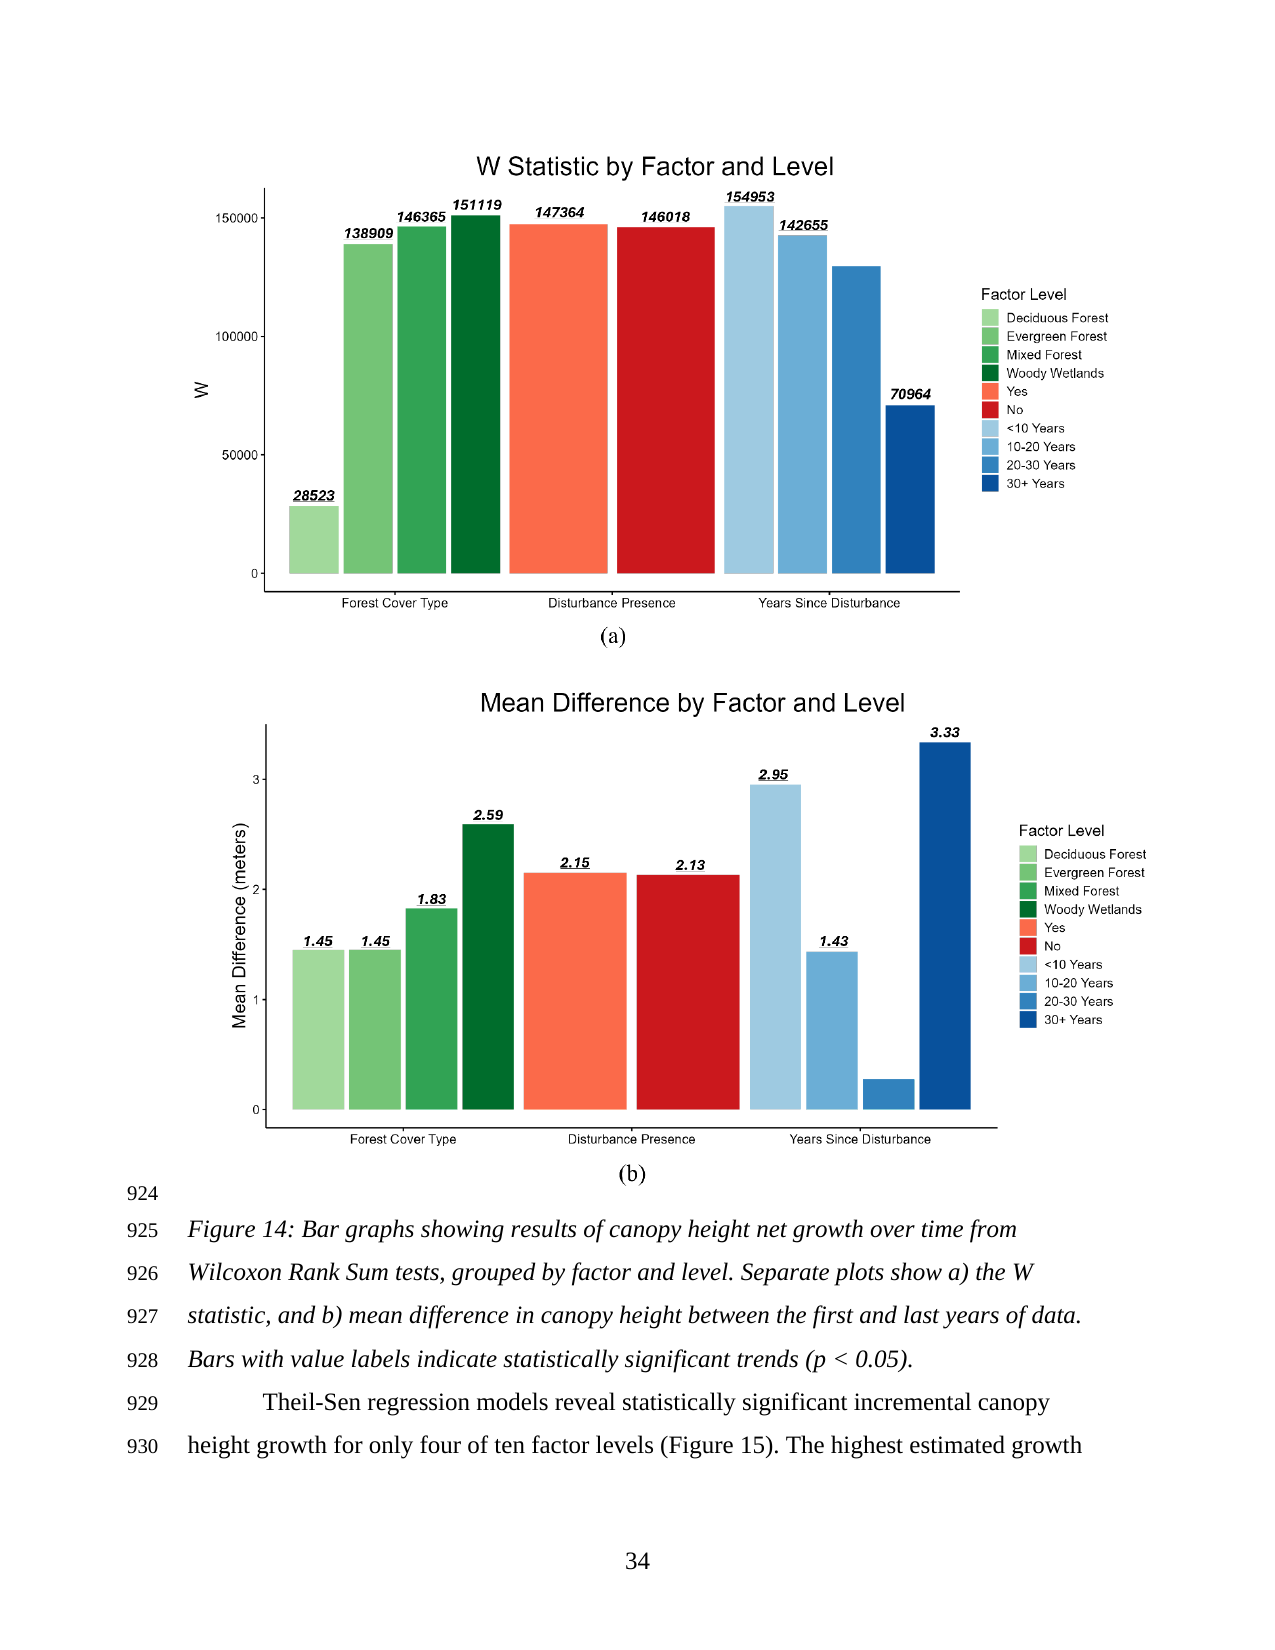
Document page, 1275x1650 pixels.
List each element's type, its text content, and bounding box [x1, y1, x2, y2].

picture [187, 150, 1160, 1200]
text Figure 14: Bar graphs showing results of canopy height net growth over time from Wilcoxon Rank Sum tests, grouped by factor and level. Separate plots show a) the W statistic, and b) mean difference in canopy height between the first and last years of data. Bars with value labels indicate statistically significant trends (p < 0.05). [187, 1214, 1087, 1372]
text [187, 1387, 1087, 1459]
